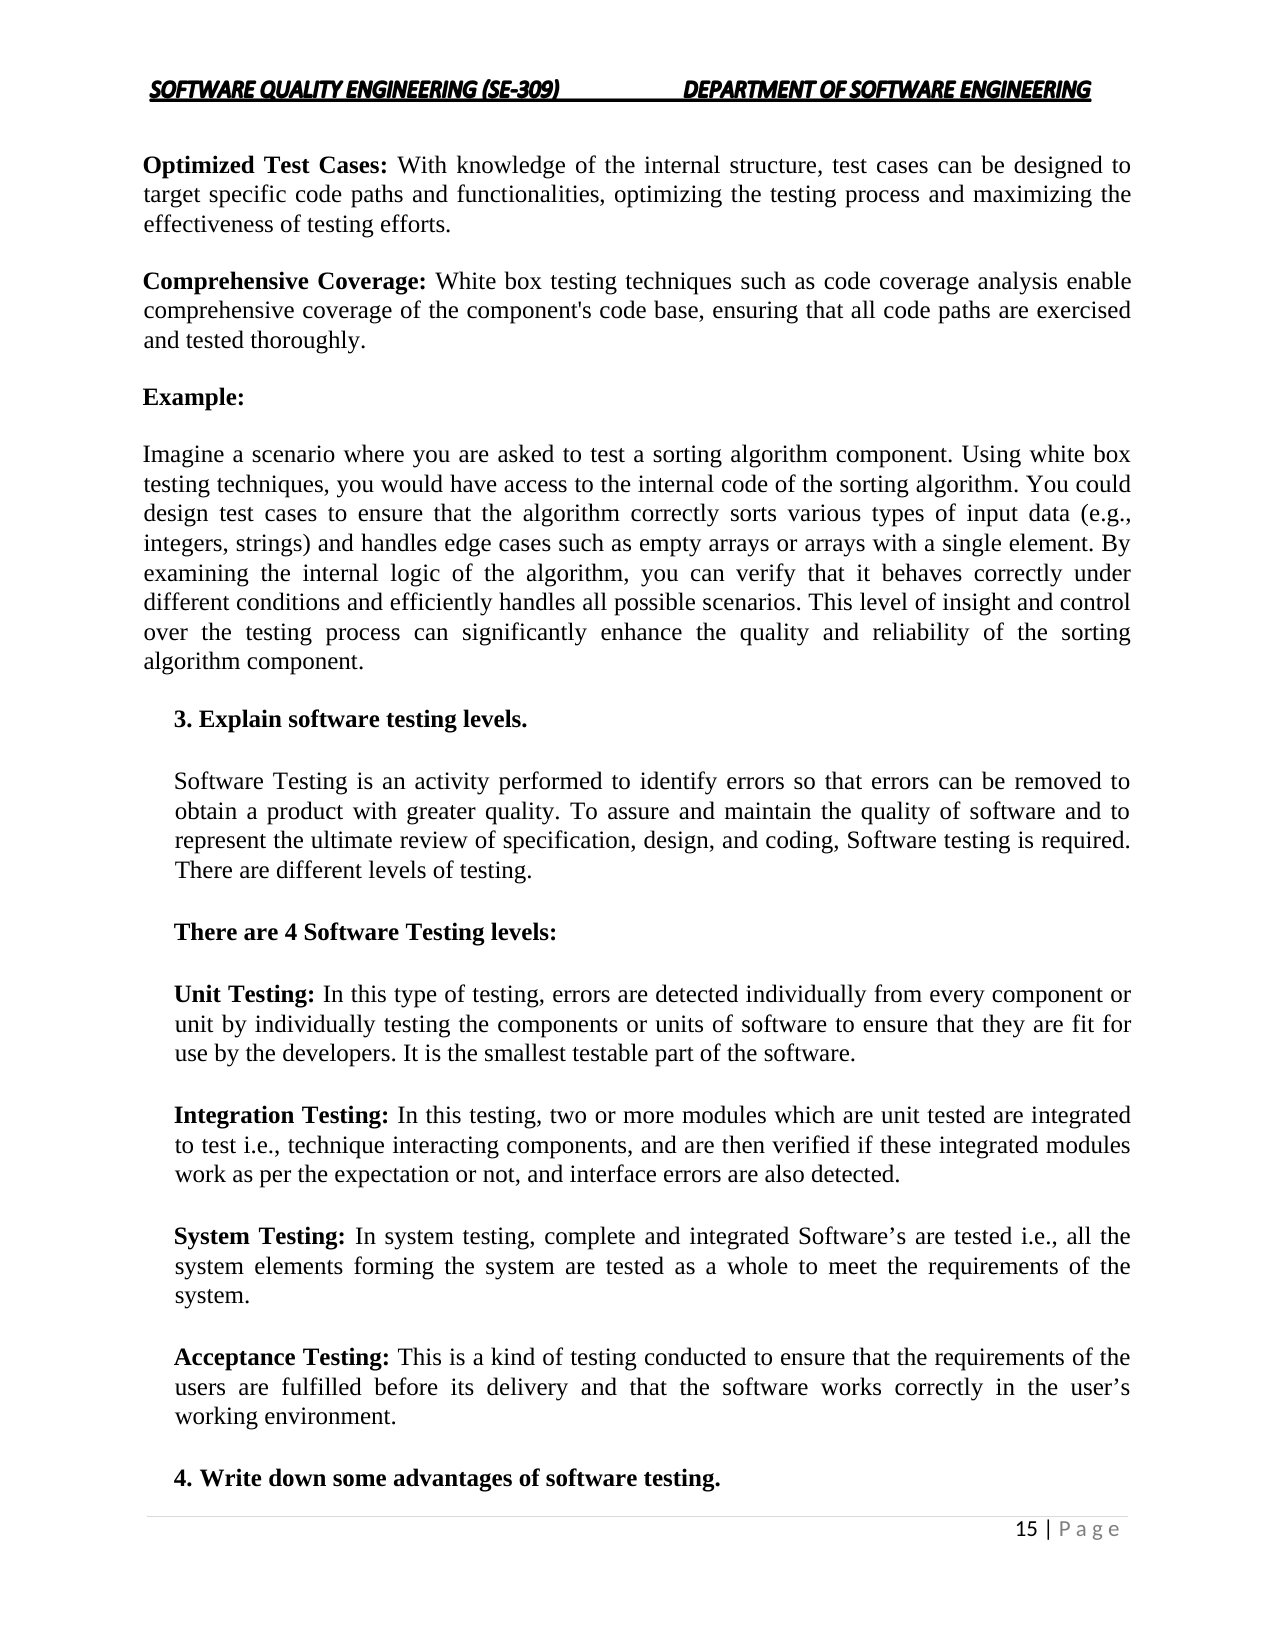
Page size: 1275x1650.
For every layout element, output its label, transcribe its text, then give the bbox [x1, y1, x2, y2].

text 3. Explain software testing levels. [173, 704, 1251, 732]
text Unit Testing: In this type of testing, errors are detected individually from every component or unit by individually testing the components or units of software to ensure that they are fit for use by the developers. It is the smallest testable part of the software. [173, 979, 1132, 1067]
text Comprehensive Coverage: White box testing techniques such as code coverage analysis enable comprehensive coverage of the component's code base, ensuring that all code paths are exercised and tested thoroughly. [142, 266, 1132, 354]
text Integration Testing: In this testing, two or more modules which are unit tested are integrated to test i.e., technique interacting components, and are then verified if these integrated modules work as per the expectation or not, and interface errors are also detected. [173, 1100, 1132, 1188]
text 4. Write down some advantages of software testing. [173, 1463, 1251, 1492]
text Example: [142, 382, 1251, 411]
text Optimized Test Cases: With knowledge of the internal structure, test cases can be designed to target specific code paths and functionalities, optimizing the testing process and maximizing the effectiveness of testing efforts. [142, 150, 1132, 238]
text There are 4 Software Testing levels: [173, 917, 1251, 946]
picture [148, 79, 1092, 102]
text Acceptance Testing: This is a kind of testing conducted to ensure that the requirements of the users are fulfilled before its delivery and that the software works correctly in the user’s working environment. [173, 1342, 1132, 1430]
text Imagine a scenario where you are asked to test a sorting algorithm component. Using white box testing techniques, you would have access to the internal code of the sorting algorithm. You could design test cases to ensure that the algorithm correctly sorts various types of input data (e.g., integers, strings) and handles edge cases such as empty arrays or arrays with a single element. By examining the internal logic of the algorithm, you can verify that it behaves correctly under different conditions and efficiently handles all possible scenarios. This level of insight and control over the testing process can significantly enhance the quality and reliability of the sorting algorithm component. [142, 439, 1132, 675]
text System Testing: In system testing, complete and integrated Software’s are tested i.e., all the system elements forming the system are tested as a whole to meet the requirements of the system. [173, 1221, 1132, 1309]
text Software Testing is an activity performed to identify errors so that errors can be removed to obtain a product with greater quality. To assure and maintain the quality of software and to represent the ultimate review of specification, design, and coding, Software testing is required. There are different levels of testing. [173, 766, 1132, 884]
